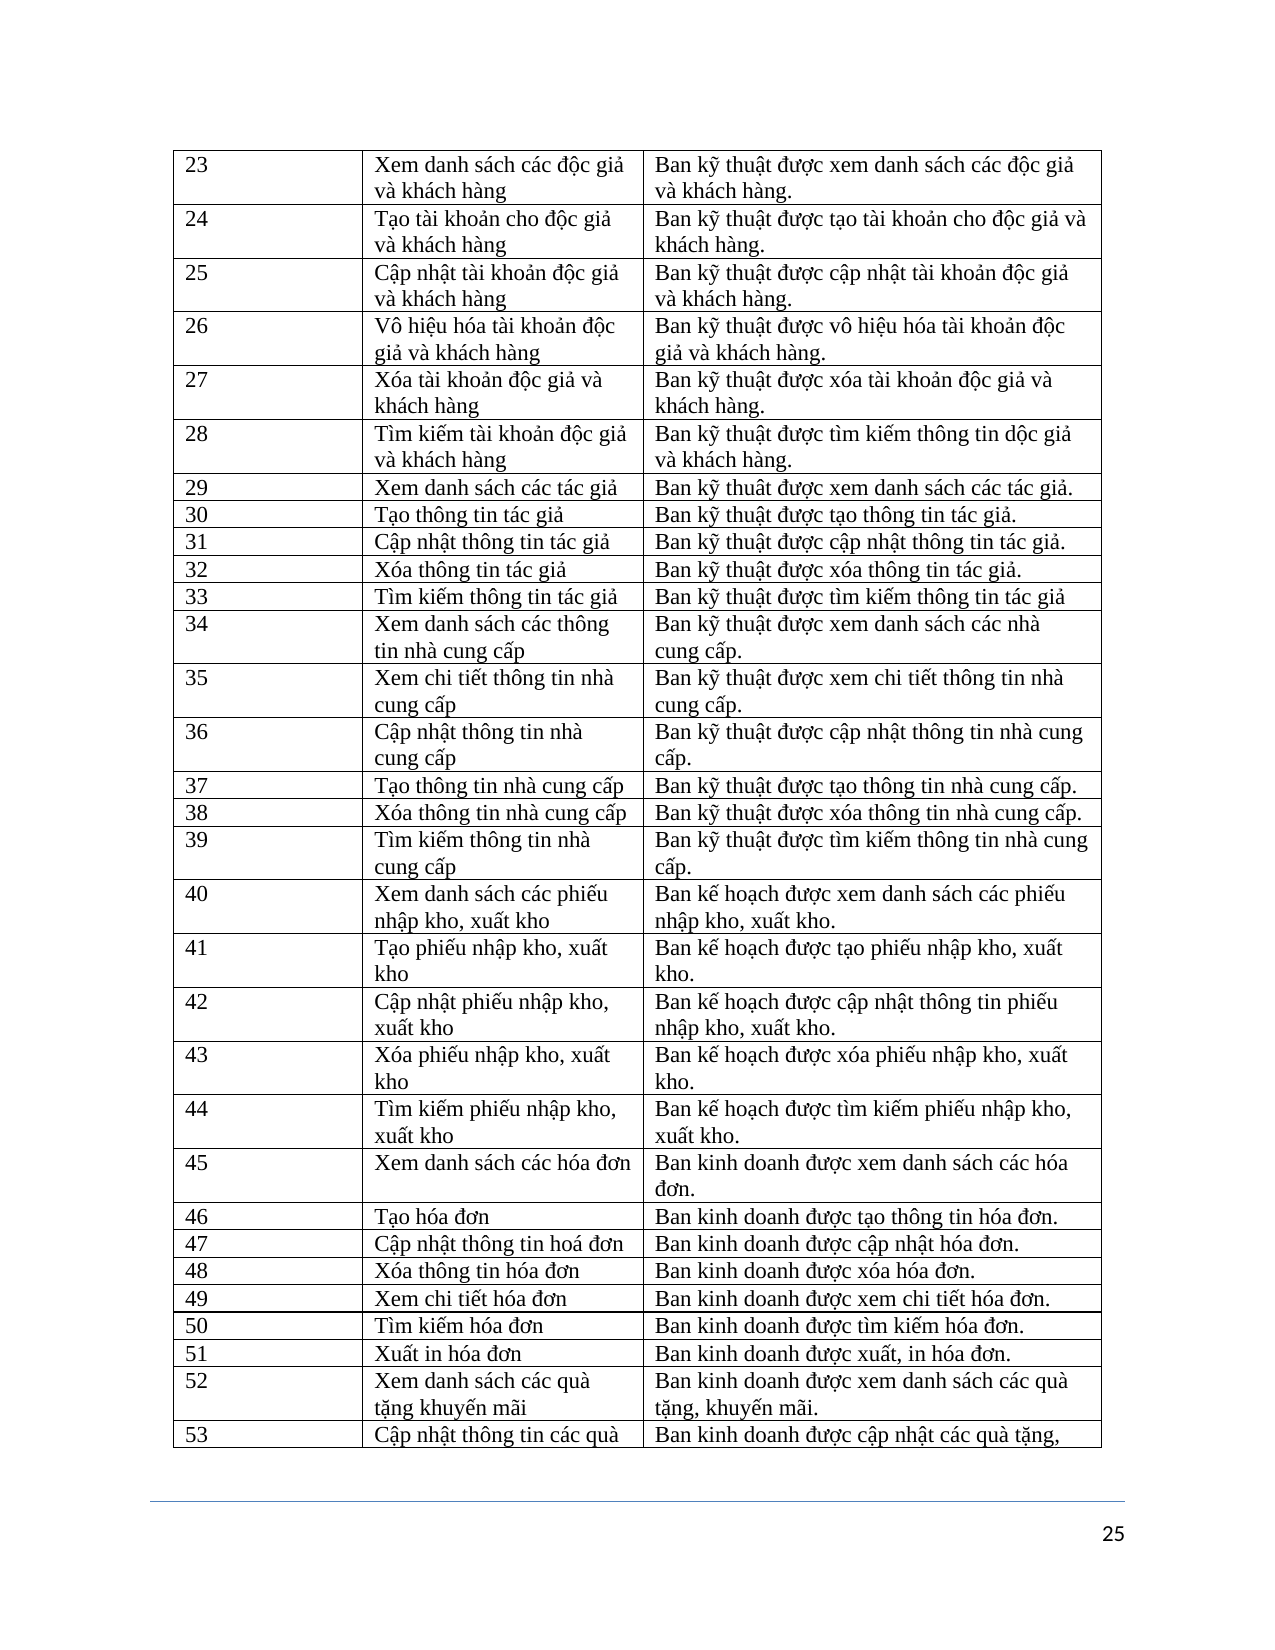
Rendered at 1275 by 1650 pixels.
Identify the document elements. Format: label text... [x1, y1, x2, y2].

table_cell Ban kỹ thuật được xem danh sách các độc giả và khách hàng. [644, 151, 1101, 204]
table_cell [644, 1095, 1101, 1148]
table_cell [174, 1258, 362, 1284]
table_cell 24 [174, 205, 362, 257]
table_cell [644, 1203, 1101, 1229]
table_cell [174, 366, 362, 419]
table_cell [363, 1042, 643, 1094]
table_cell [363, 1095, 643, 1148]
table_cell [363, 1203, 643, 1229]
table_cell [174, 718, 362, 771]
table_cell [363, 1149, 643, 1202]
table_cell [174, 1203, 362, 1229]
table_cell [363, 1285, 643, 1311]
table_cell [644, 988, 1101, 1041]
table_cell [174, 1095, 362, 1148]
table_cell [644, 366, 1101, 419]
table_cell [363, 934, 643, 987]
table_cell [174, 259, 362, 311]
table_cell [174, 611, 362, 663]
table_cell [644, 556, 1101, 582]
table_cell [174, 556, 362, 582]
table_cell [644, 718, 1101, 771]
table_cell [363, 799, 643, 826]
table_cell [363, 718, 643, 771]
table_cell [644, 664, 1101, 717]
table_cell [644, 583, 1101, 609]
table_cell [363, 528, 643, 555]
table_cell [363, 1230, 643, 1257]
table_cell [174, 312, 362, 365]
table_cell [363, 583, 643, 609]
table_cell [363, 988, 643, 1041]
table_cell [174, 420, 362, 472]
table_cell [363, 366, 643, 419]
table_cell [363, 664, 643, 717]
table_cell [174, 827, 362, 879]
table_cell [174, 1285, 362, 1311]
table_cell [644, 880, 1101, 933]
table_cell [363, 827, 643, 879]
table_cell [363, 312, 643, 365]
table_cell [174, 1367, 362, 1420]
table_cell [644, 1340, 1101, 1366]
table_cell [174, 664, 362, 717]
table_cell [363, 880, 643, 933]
table_cell Tạo tài khoản cho độc giả và khách hàng [363, 205, 643, 257]
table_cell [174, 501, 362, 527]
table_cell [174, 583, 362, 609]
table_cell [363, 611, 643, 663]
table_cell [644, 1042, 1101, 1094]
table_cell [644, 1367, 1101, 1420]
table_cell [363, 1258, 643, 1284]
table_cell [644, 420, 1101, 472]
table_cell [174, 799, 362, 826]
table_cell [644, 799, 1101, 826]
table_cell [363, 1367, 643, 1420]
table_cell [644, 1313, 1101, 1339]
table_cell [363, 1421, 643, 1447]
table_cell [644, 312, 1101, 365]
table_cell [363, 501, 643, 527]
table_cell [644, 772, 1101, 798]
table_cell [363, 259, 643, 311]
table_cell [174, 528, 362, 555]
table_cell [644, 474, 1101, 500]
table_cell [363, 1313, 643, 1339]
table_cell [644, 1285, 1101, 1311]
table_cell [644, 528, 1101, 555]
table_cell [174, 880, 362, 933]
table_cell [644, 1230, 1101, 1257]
table_cell Ban kỹ thuật được tạo tài khoản cho độc giả và khách hàng. [644, 205, 1101, 257]
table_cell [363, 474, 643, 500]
table_cell 23 [174, 151, 362, 204]
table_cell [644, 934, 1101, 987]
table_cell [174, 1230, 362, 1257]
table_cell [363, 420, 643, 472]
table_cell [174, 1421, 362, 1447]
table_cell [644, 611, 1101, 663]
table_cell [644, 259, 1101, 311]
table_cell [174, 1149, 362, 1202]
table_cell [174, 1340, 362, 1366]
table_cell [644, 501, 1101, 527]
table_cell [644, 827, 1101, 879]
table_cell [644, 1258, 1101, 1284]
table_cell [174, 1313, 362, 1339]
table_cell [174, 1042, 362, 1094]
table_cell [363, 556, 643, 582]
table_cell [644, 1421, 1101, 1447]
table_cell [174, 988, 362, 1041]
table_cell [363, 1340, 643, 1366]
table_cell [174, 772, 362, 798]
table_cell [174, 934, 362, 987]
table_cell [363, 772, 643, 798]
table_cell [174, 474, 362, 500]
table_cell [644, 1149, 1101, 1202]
table_cell Xem danh sách các độc giả và khách hàng [363, 151, 643, 204]
